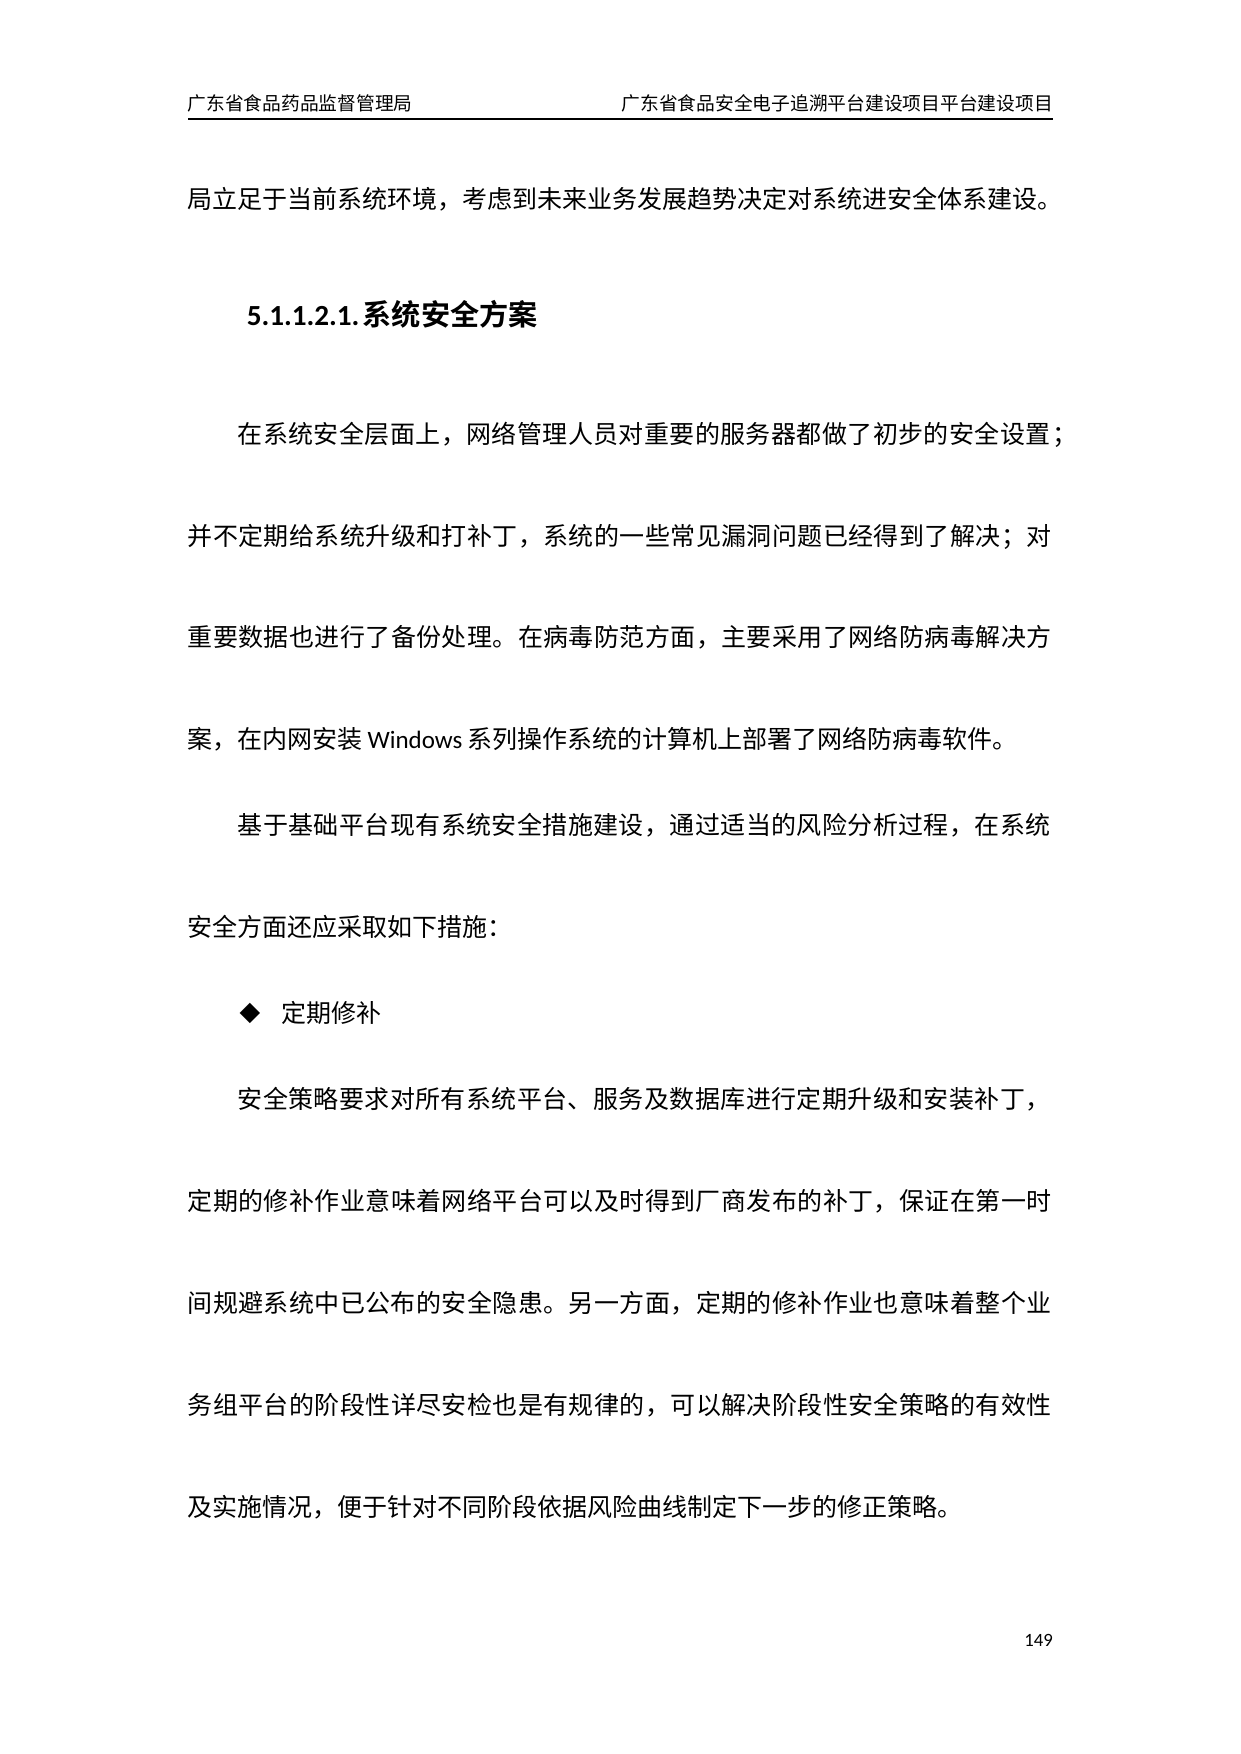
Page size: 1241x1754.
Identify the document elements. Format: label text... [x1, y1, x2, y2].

list 定期修补 [187, 978, 1053, 1046]
text 安全策略要求对所有系统平台、服务及数据库进行定期升级和安装补丁，定期的修补作业意味着网络平台可以及时得到厂商发布的补丁，保证在第一时间规避系统中已公布的安全隐患。另一方面，定期的修补作业也意味着整个业务组平台的阶段性详尽安检也是有规律的，可以解决阶段性安全策略的有效性及实施情况，便于针对不同阶段依据风险曲线制定下一步的修正策略。 [187, 1064, 1053, 1539]
text 基于基础平台现有系统安全措施建设，通过适当的风险分析过程，在系统安全方面还应采取如下措施： [187, 790, 1053, 960]
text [187, 164, 1053, 232]
subtitle 系统安全方案 [217, 279, 1053, 347]
text 在系统安全层面上，网络管理人员对重要的服务器都做了初步的安全设置；并不定期给系统升级和打补丁，系统的一些常见漏洞问题已经得到了解决；对重要数据也进行了备份处理。在病毒防范方面，主要采用了网络防病毒解决方案，在内网安装Windows系列操作系统的计算机上部署了网络防病毒软件。 [187, 398, 1053, 772]
